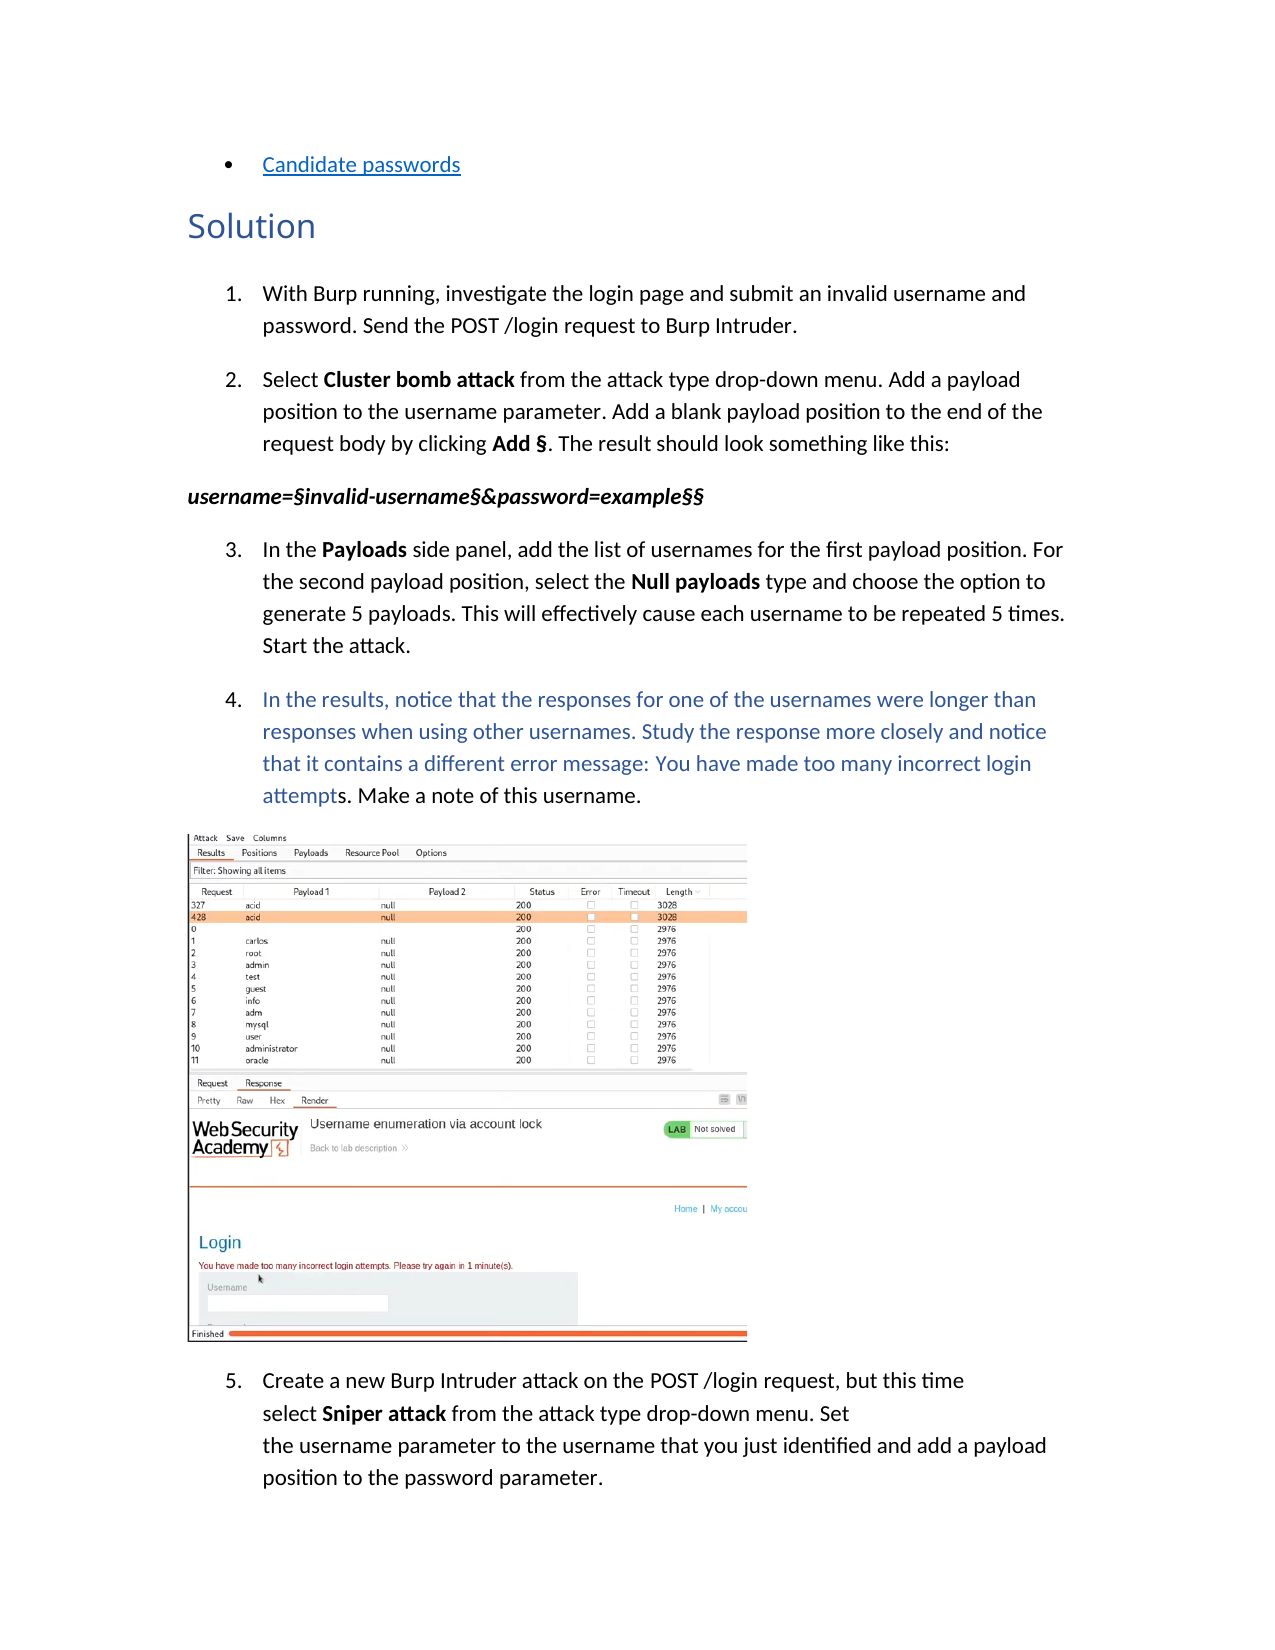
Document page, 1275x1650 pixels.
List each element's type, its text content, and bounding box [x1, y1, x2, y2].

list In the results, notice that the responses for one of the usernames were longer than responses when using other usernames. Study the response more closely and notice that it contains a different error message: You have made too many incorrect login attempts. Make a note of this username. [225, 685, 1087, 809]
subtitle Solution [187, 203, 1087, 248]
text username=§invalid-username§&password=example§§ [187, 482, 1087, 510]
list Select Cluster bomb attack from the attack type drop-down menu. Add a payload position to the username parameter. Add a blank payload position to the end of the request body by clicking Add §. The result should look something like this: [225, 365, 1087, 457]
picture [187, 834, 748, 1342]
list With Burp running, investigate the login page and submit an invalid username and password. Send the POST /login request to Burp Intruder. [225, 279, 1087, 340]
list Create a new Burp Intruder attack on the POST /login request, but this time select Sniper attack from the attack type drop-down menu. Set the username parameter to the username that you just identified and add a payload position to the password parameter. [225, 1367, 1087, 1491]
list Candidate passwords [225, 150, 1087, 178]
list In the Payloads side panel, add the list of usernames for the first payload position. For the second payload position, select the Null payloads type and choose the option to generate 5 payloads. This will effectively cause each username to be repeated 5 times. Start the attack. [225, 535, 1087, 660]
